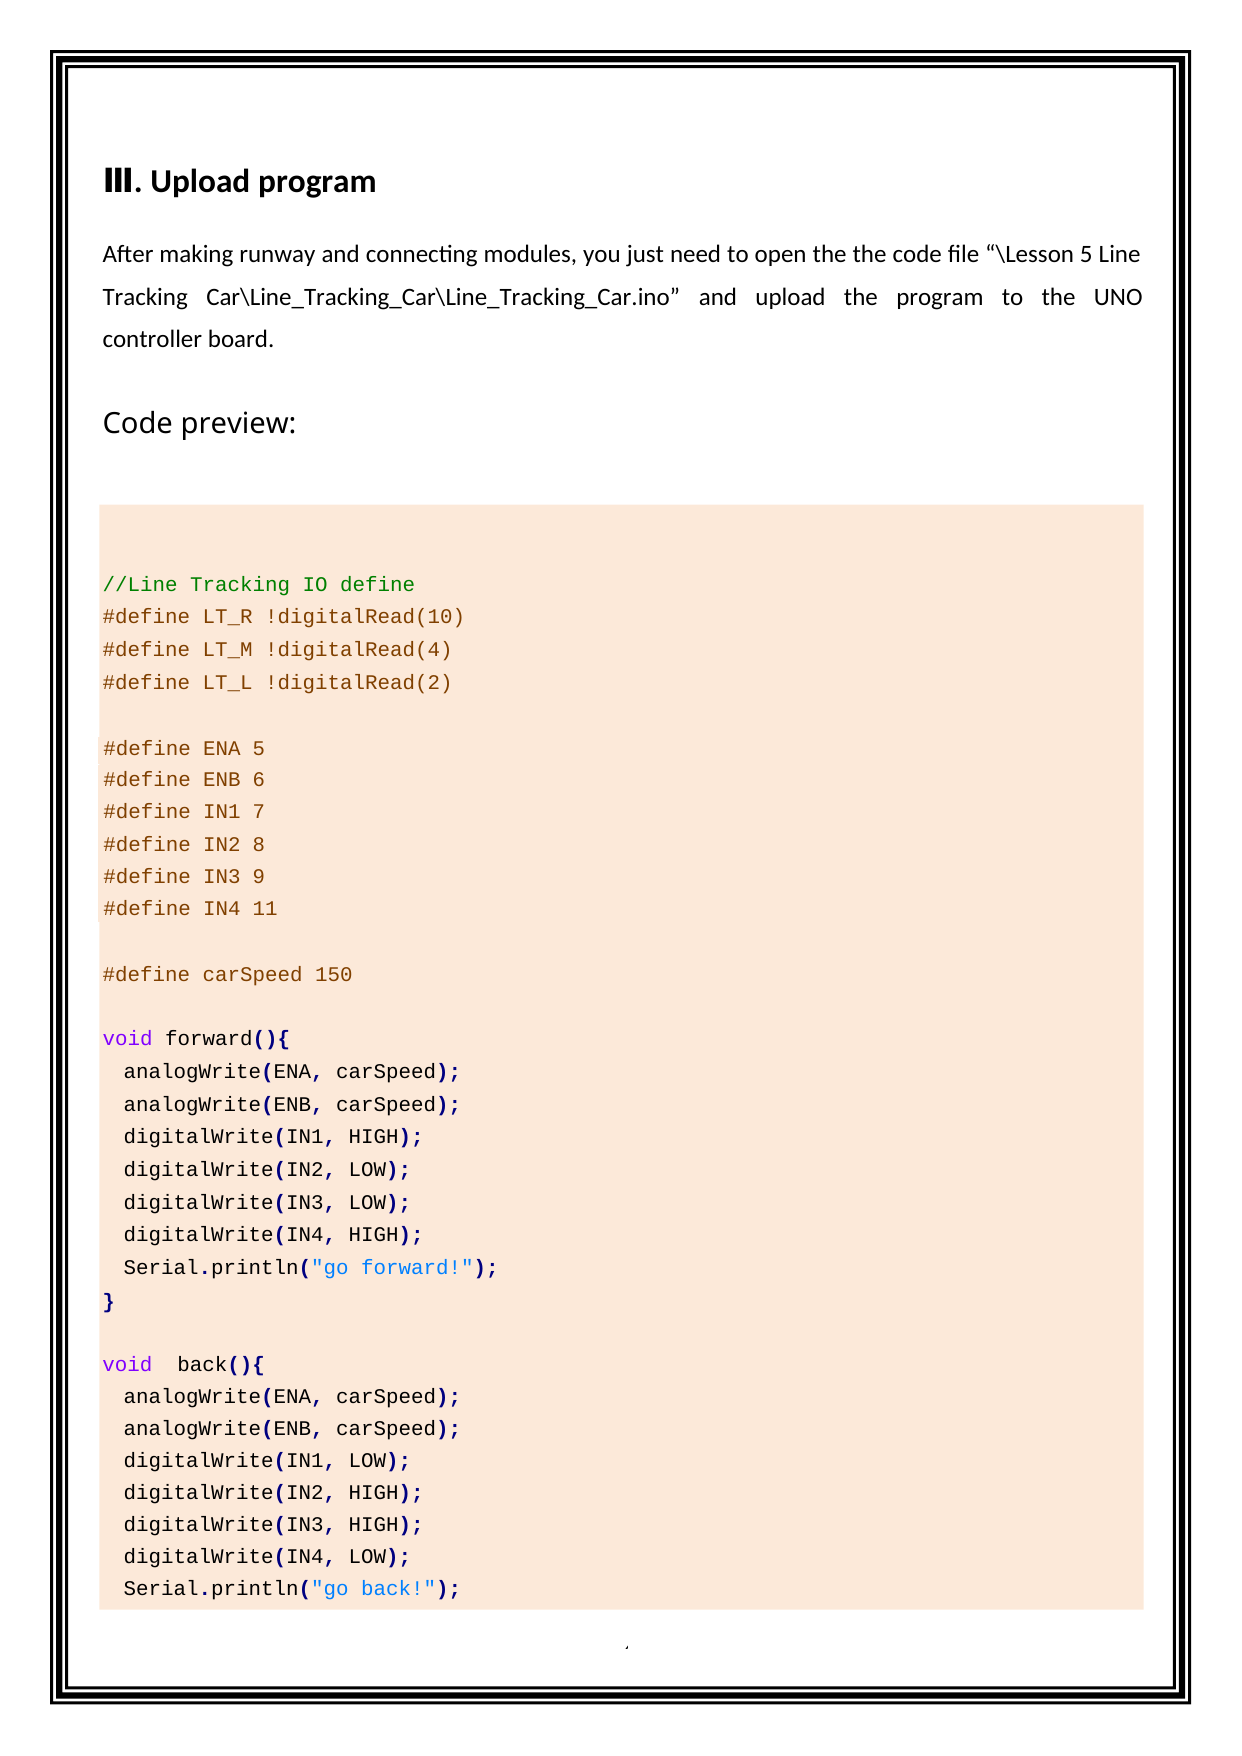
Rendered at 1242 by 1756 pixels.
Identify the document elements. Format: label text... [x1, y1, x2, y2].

text #define carSpeed 150 void forward(){ [102, 923, 354, 1052]
table_header ENA [197, 737, 246, 764]
table_cell 8 [246, 829, 283, 862]
text analogWrite(ENA, carSpeed); analogWrite(ENB, carSpeed); digitalWrite(IN1, HIGH); digitalWrite(IN2, LOW); digitalWrite(IN3, LOW); digitalWrite(IN4, HIGH); Serial.println("go forward!"); [123, 1061, 597, 1281]
table_cell 11 [246, 894, 283, 922]
subtitle Ⅲ. Upload program [102, 144, 1225, 205]
table_cell IN1 [197, 797, 246, 829]
table_cell 9 [246, 862, 283, 894]
table_cell ENB [197, 765, 246, 797]
table_header 5 [246, 737, 283, 764]
table_cell IN3 [197, 862, 246, 894]
table_cell IN2 [197, 829, 246, 862]
table_header #define [98, 737, 197, 764]
text //Line Tracking IO define #define LT_R !digitalRead(10) #define LT_M !digitalRead(4) #define LT_L !digitalRead(2) [102, 574, 500, 695]
text } [102, 1291, 1225, 1314]
table_cell #define [98, 765, 197, 797]
table_cell #define [98, 829, 197, 862]
text After making runway and connecting modules, you just need to open the the code file “\Lesson 5 Line Tracking Car\Line_Tracking_Car\Line_Tracking_Car.ino” and upload the program to the UNO controller board. [102, 238, 1143, 354]
text Code preview: [102, 403, 1225, 442]
table_cell #define [98, 797, 197, 829]
table_cell 7 [246, 797, 283, 829]
table_cell 6 [246, 765, 283, 797]
table_cell IN4 [197, 894, 246, 922]
table_cell #define [98, 862, 197, 894]
table_cell #define [98, 894, 197, 922]
text void back(){ analogWrite(ENA, carSpeed); analogWrite(ENB, carSpeed); digitalWrite(IN1, LOW); digitalWrite(IN2, HIGH); digitalWrite(IN3, HIGH); digitalWrite(IN4, LOW); Serial.println("go back!"); [102, 1354, 463, 1602]
